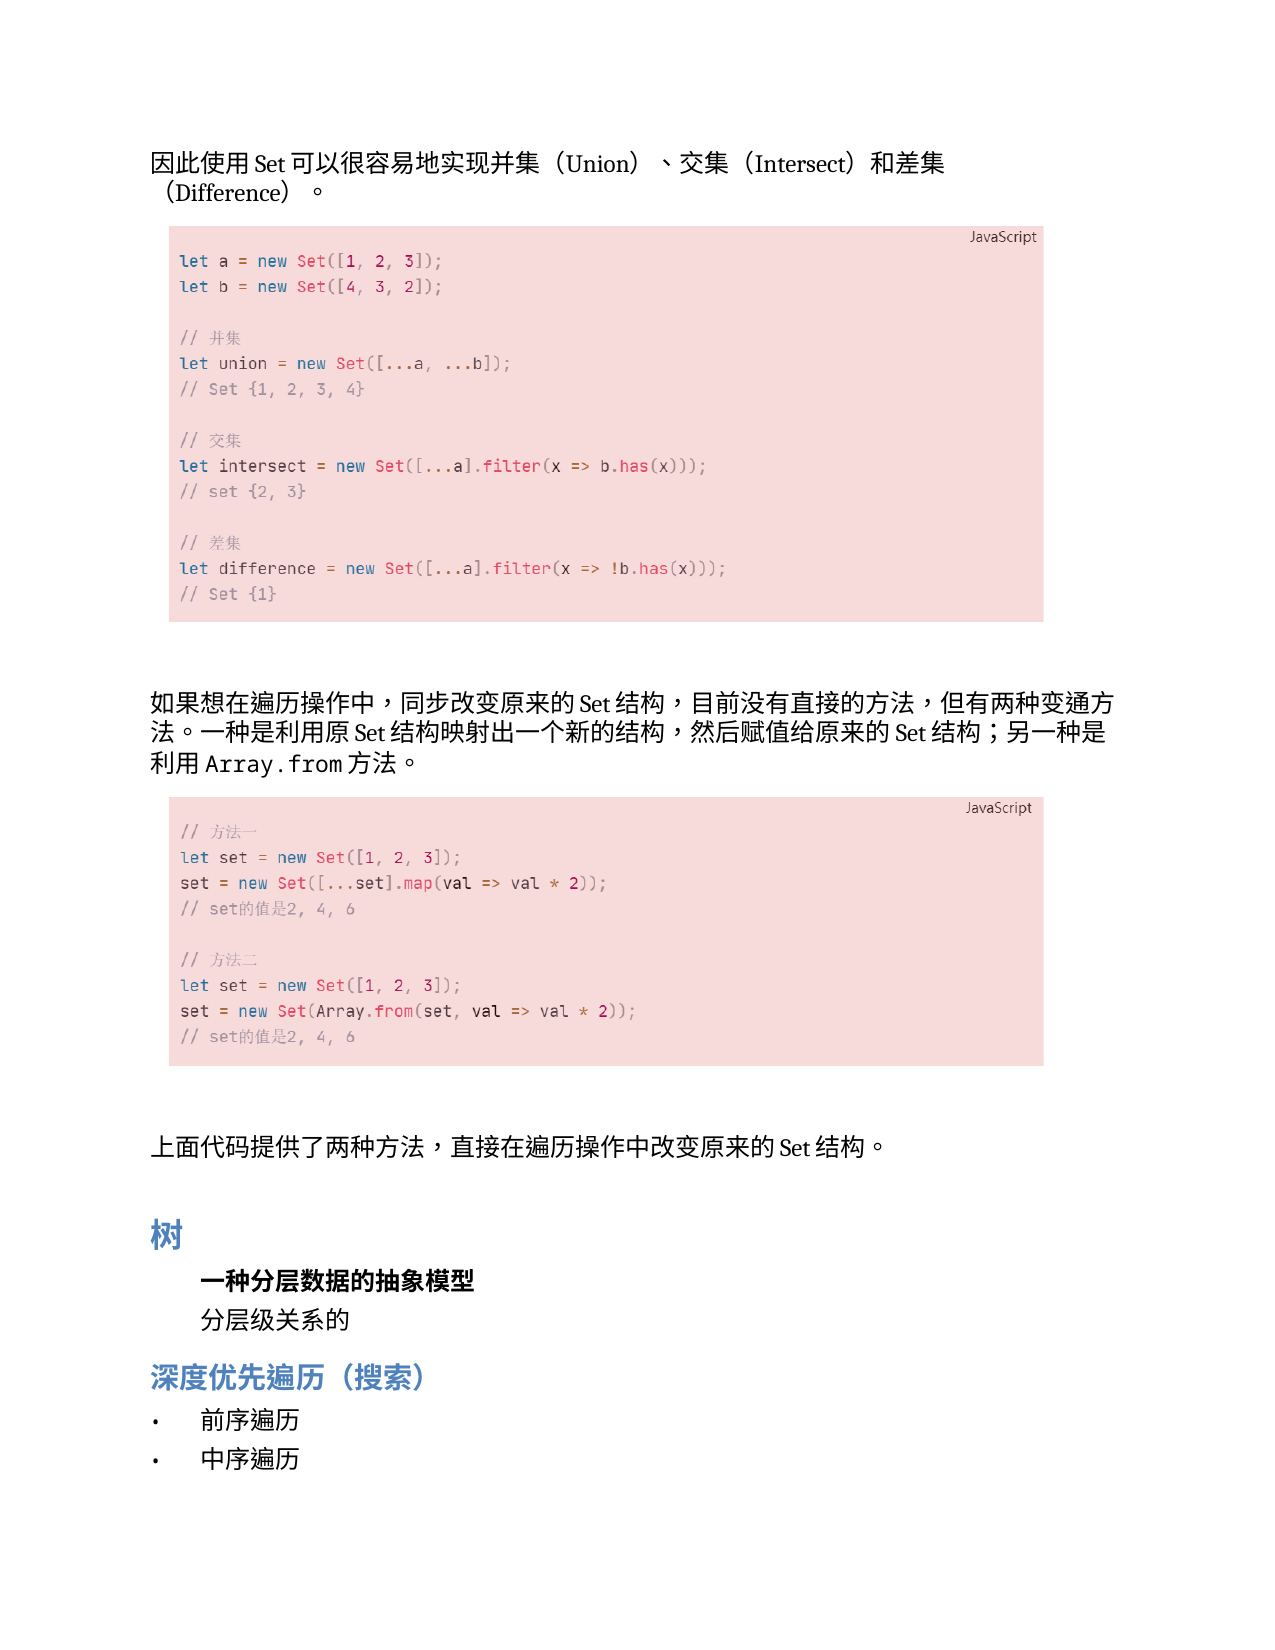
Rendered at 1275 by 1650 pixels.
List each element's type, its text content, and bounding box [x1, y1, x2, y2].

subtitle 深度优先遍历（搜索） [150, 1357, 1125, 1397]
subtitle 树 [150, 1212, 1125, 1258]
picture [168, 797, 1044, 1066]
text 分层级关系的 [200, 1307, 1075, 1336]
list 中序遍历 [150, 1446, 1075, 1475]
text 一种分层数据的抽象模型 [200, 1268, 1075, 1297]
picture [168, 226, 1044, 622]
list 前序遍历 [150, 1407, 1075, 1436]
text 上面代码提供了两种方法，直接在遍历操作中改变原来的Set结构。 [150, 1133, 1125, 1162]
text 如果想在遍历操作中，同步改变原来的Set结构，目前没有直接的方法，但有两种变通方法。一种是利用原Set结构映射出一个新的结构，然后赋值给原来的Set结构；另一种是利用Array.from方法。 [150, 690, 1125, 779]
text 因此使用Set可以很容易地实现并集（Union）、交集（Intersect）和差集（Difference）。 [150, 150, 1125, 207]
